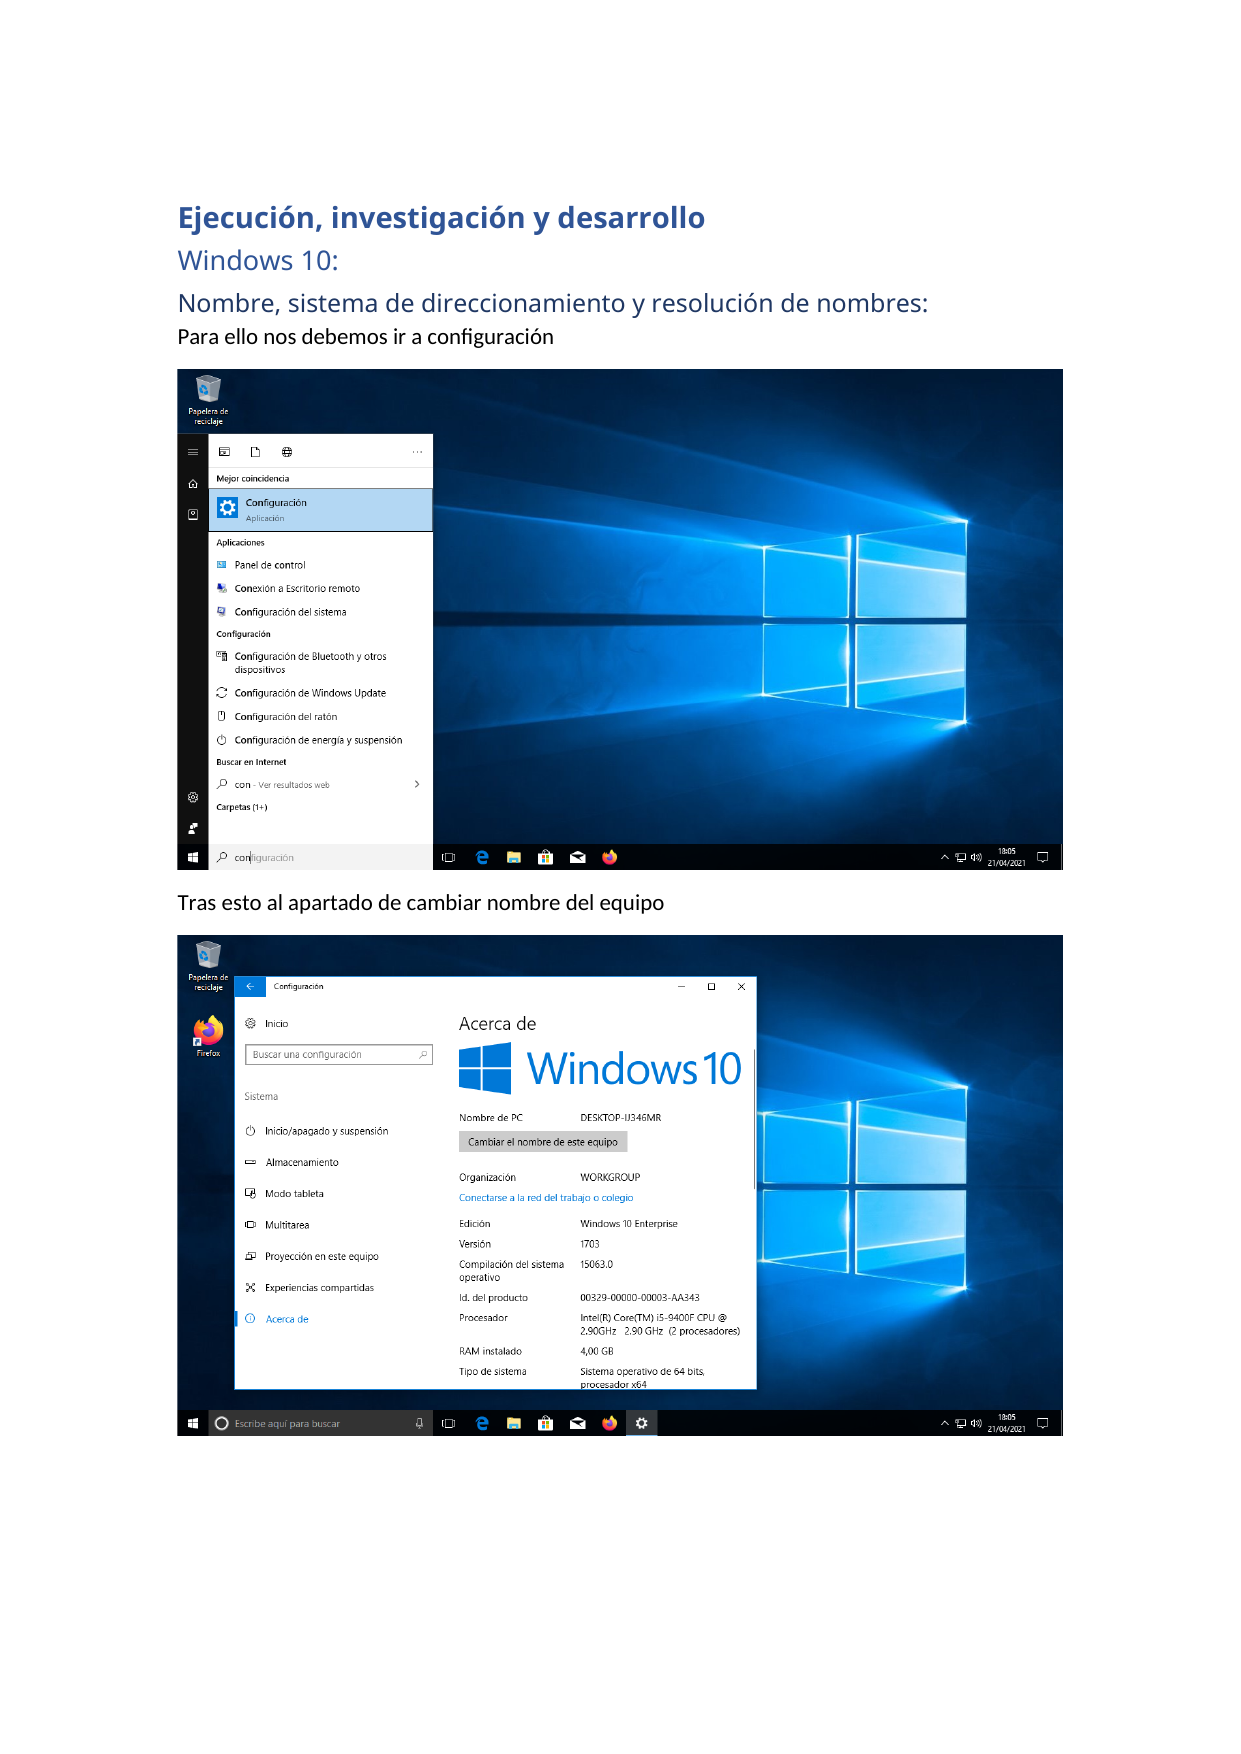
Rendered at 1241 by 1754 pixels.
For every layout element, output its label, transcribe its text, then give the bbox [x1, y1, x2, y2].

picture [177, 369, 1063, 870]
text Tras esto al apartado de cambiar nombre del equipo [177, 888, 1063, 916]
subtitle Windows 10: [177, 241, 1063, 278]
picture [177, 935, 1063, 1436]
text Para ello nos debemos ir a configuración [177, 322, 1063, 350]
subtitle Ejecución, investigación y desarrollo [177, 198, 1063, 237]
subtitle Nombre, sistema de direccionamiento y resolución de nombres: [177, 285, 1063, 319]
